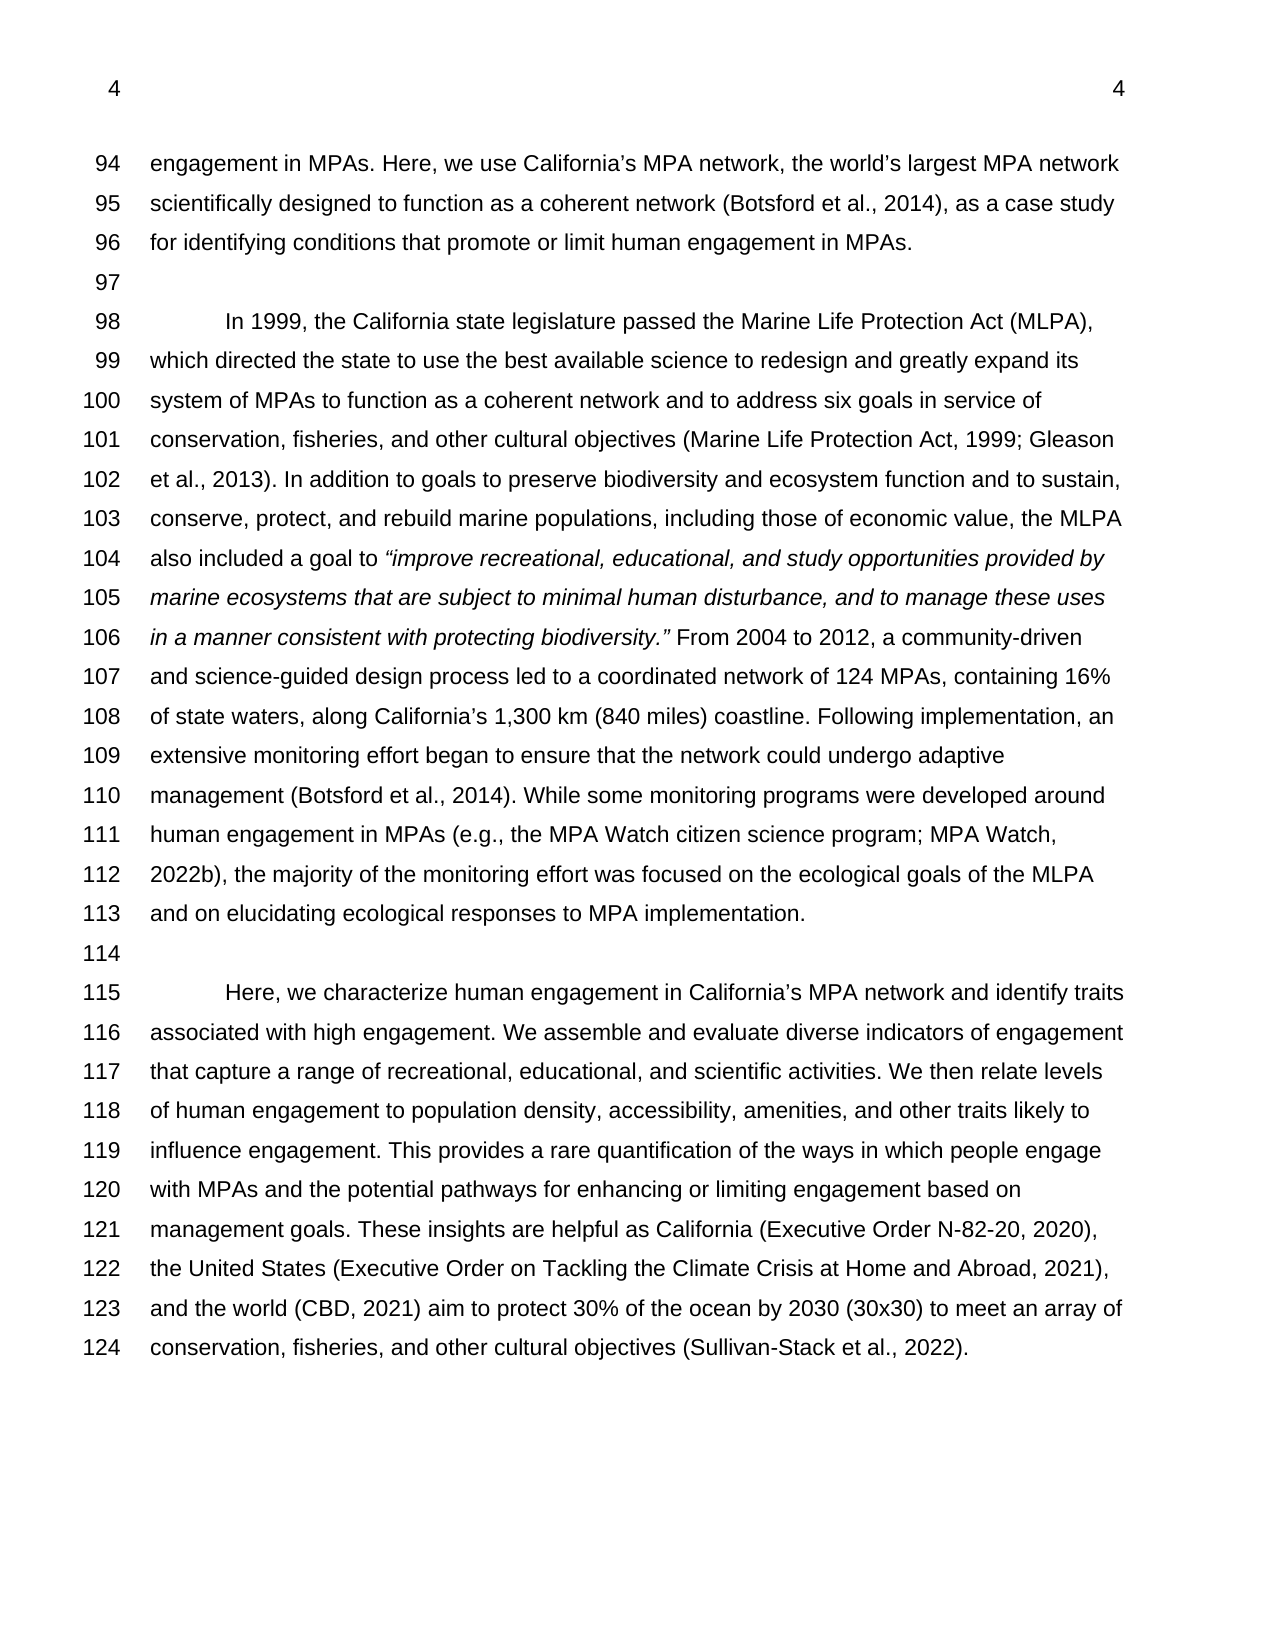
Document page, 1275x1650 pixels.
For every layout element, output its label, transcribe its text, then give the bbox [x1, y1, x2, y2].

text In 1999, the California state legislature passed the Marine Life Protection Act (MLPA), which directed the state to use the best available science to redesign and greatly expand its system of MPAs to function as a coherent network and to address six goals in service of conservation, fisheries, and other cultural objectives (Marine Life Protection Act, 1999; Gleason et al., 2013). In addition to goals to preserve biodiversity and ecosystem function and to sustain, conserve, protect, and rebuild marine populations, including those of economic value, the MLPA also included a goal to “improve recreational, educational, and study opportunities provided by marine ecosystems that are subject to minimal human disturbance, and to manage these uses in a manner consistent with protecting biodiversity.” From 2004 to 2012, a community-driven and science-guided design process led to a coordinated network of 124 MPAs, containing 16% of state waters, along California’s 1,300 km (840 miles) coastline. Following implementation, an extensive monitoring effort began to ensure that the network could undergo adaptive management (Botsford et al., 2014). While some monitoring programs were developed around human engagement in MPAs (e.g., the MPA Watch citizen science program; MPA Watch, 2022b), the majority of the monitoring effort was focused on the ecological goals of the MLPA and on elucidating ecological responses to MPA implementation. [150, 308, 1125, 926]
text Here, we characterize human engagement in California’s MPA network and identify traits associated with high engagement. We assemble and evaluate diverse indicators of engagement that capture a range of recreational, educational, and scientific activities. We then relate levels of human engagement to population density, accessibility, amenities, and other traits likely to influence engagement. This provides a rare quantification of the ways in which people engage with MPAs and the potential pathways for enhancing or limiting engagement based on management goals. These insights are helpful as California (Executive Order N-82-20, 2020), the United States (Executive Order on Tackling the Climate Crisis at Home and Abroad, 2021), and the world (CBD, 2021) aim to protect 30% of the ocean by 2030 (30x30) to meet an array of conservation, fisheries, and other cultural objectives (Sullivan-Stack et al., 2022). [150, 979, 1125, 1361]
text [150, 150, 1125, 255]
